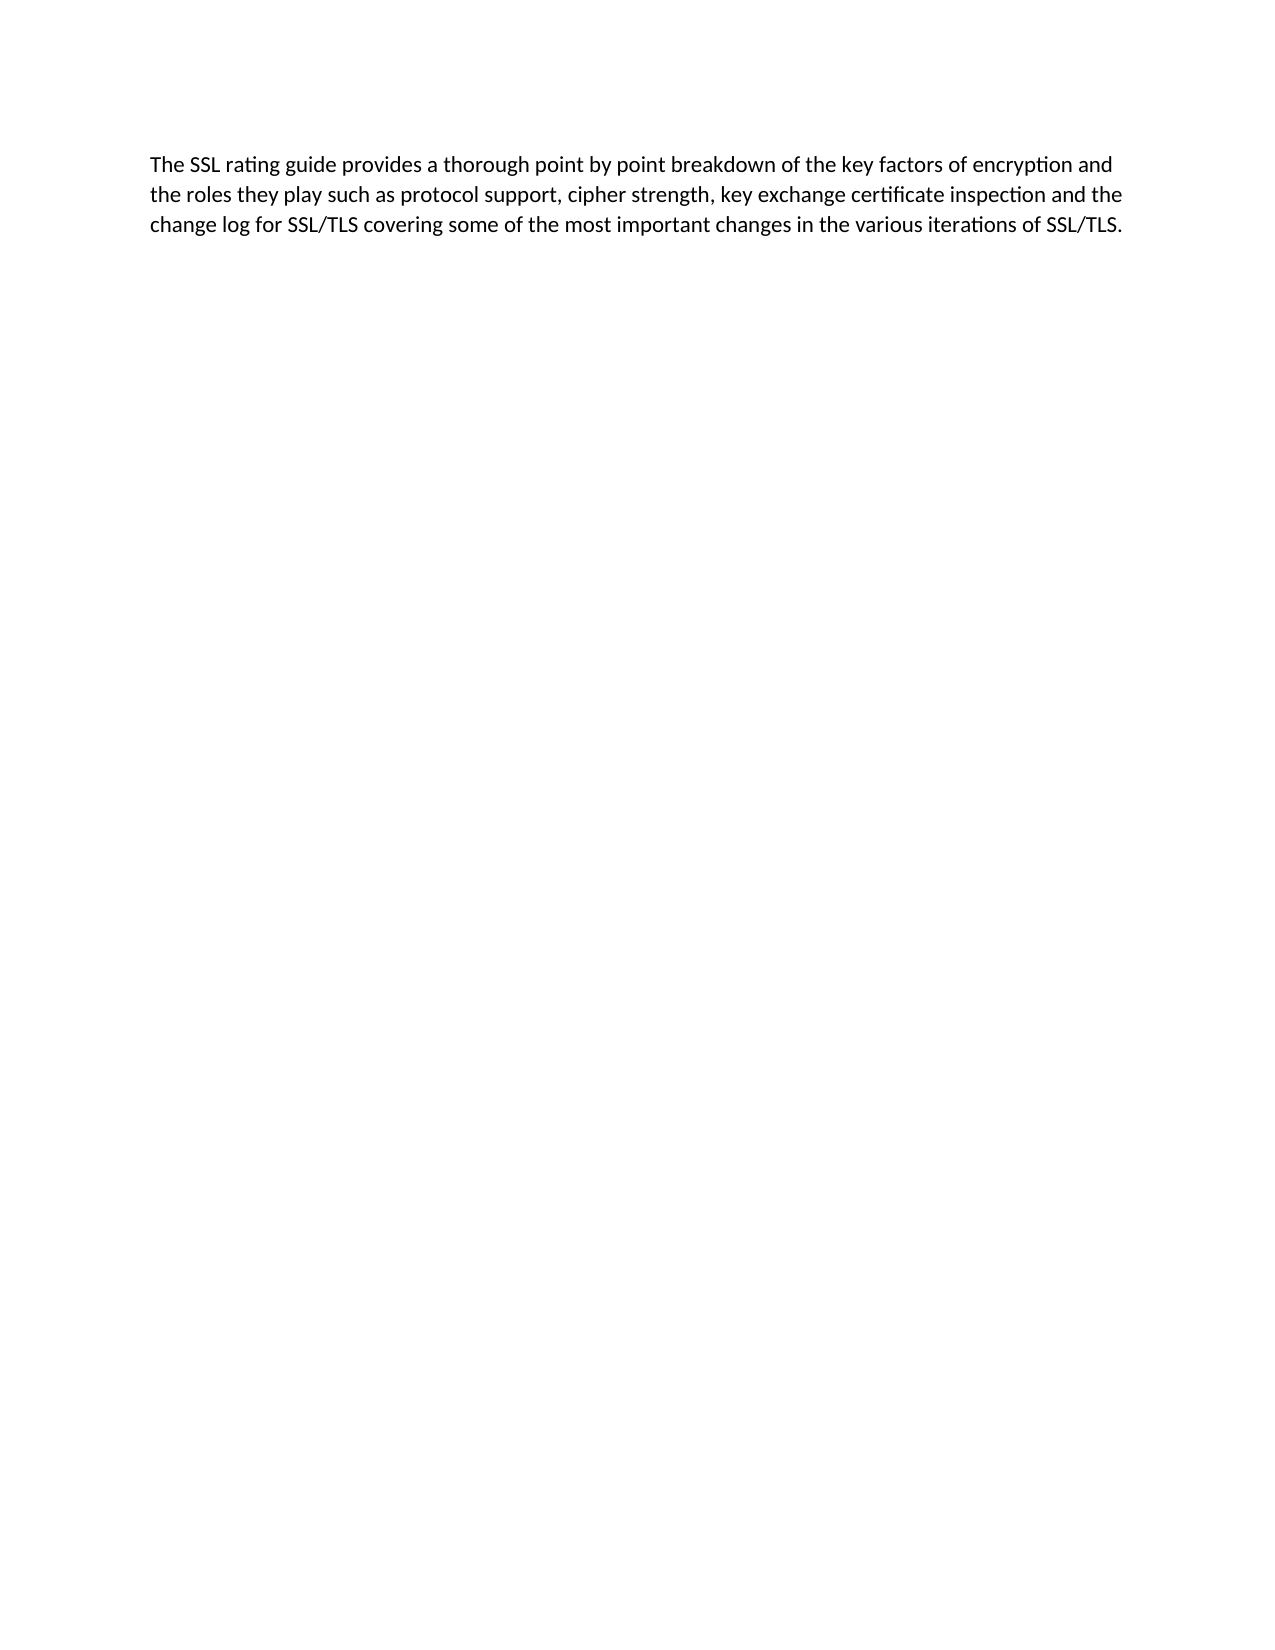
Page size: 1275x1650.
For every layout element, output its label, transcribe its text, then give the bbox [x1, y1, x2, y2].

text The SSL rating guide provides a thorough point by point breakdown of the key factors of encryption and the roles they play such as protocol support, cipher strength, key exchange certificate inspection and the change log for SSL/TLS covering some of the most important changes in the various iterations of SSL/TLS. [150, 150, 1125, 238]
